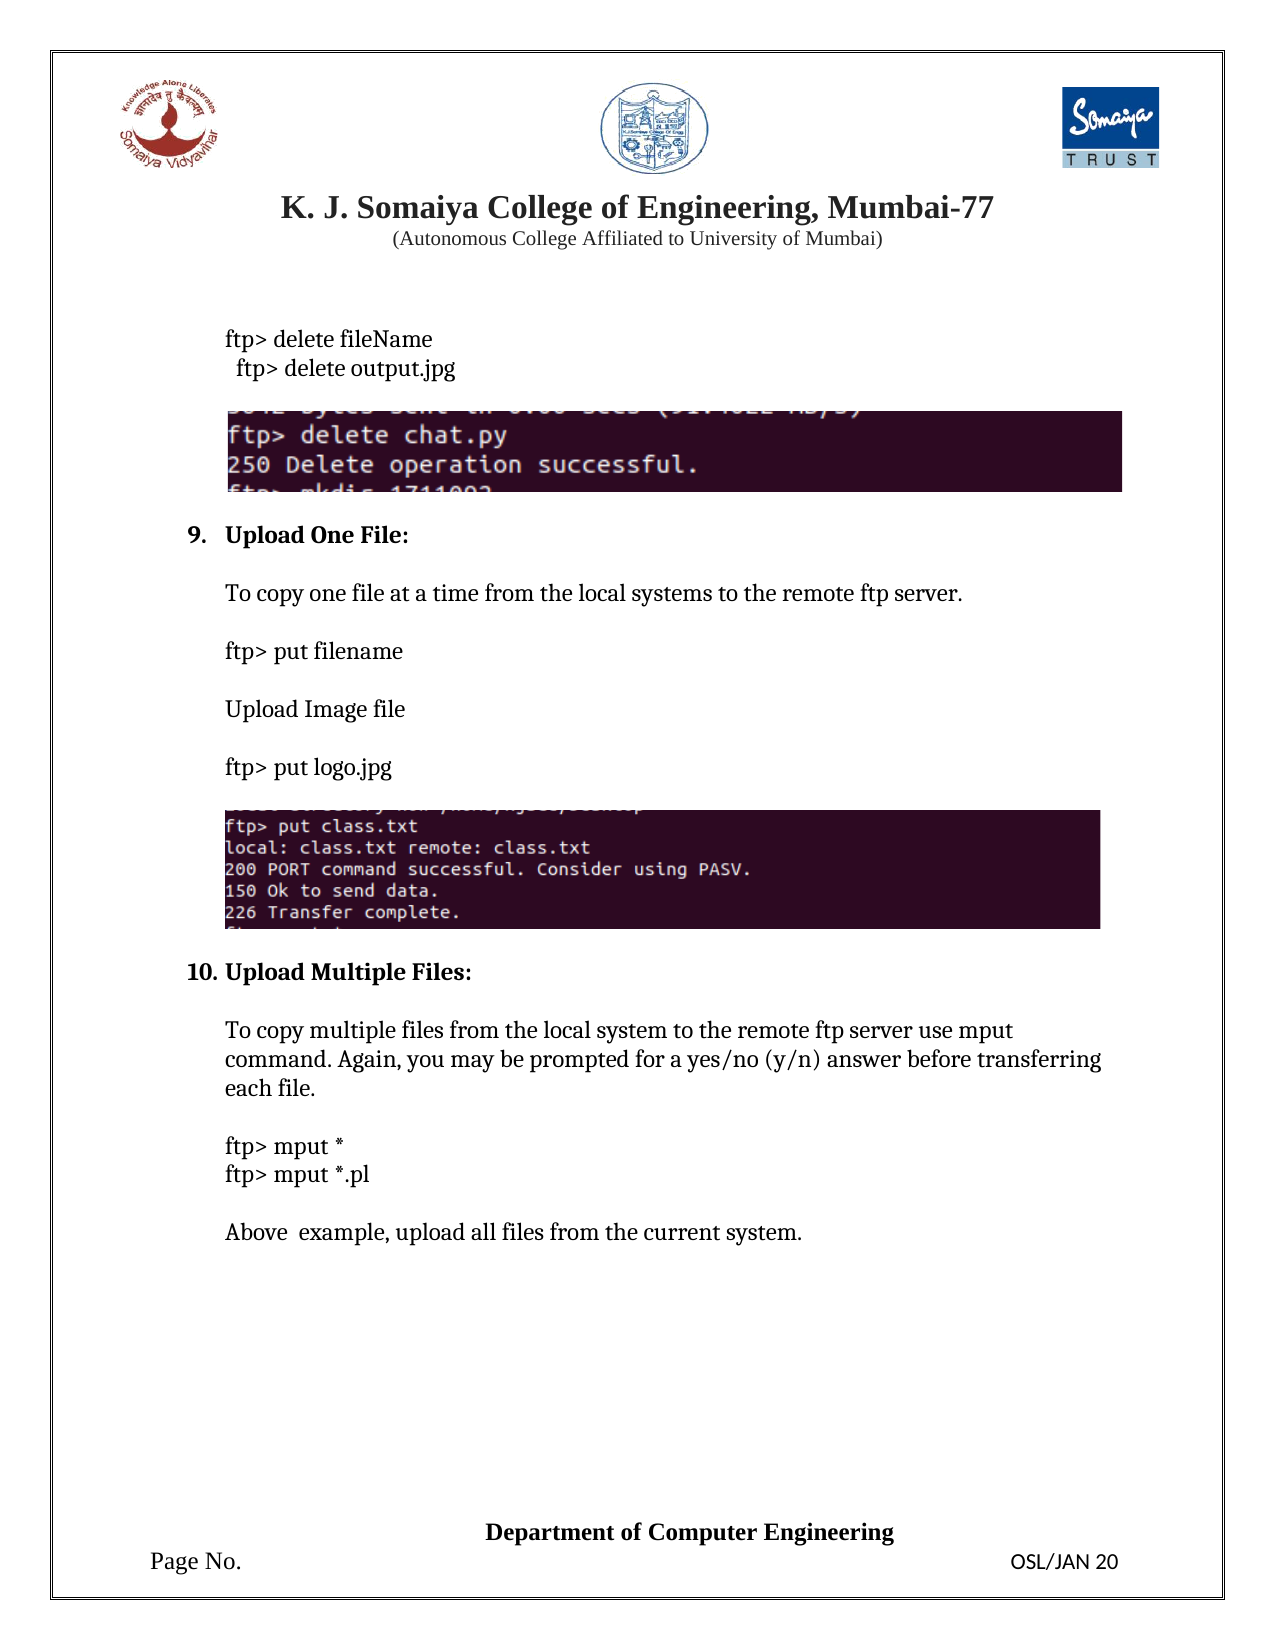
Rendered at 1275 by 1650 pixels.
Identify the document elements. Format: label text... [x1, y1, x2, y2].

subtitle ftp> mput * ftp> mput *.pl [225, 1132, 1125, 1189]
picture [227, 411, 1123, 492]
subtitle Above example, upload all files from the current system. [225, 1218, 1125, 1247]
subtitle Upload Image file [225, 694, 1125, 723]
picture [225, 810, 1101, 929]
subtitle To copy multiple files from the local system to the remote ftp server use mput command. Again, you may be prompted for a yes/no (y/n) answer before transferring each file. [225, 1016, 1125, 1102]
subtitle ftp> put logo.jpg [225, 752, 1125, 781]
subtitle To copy one file at a time from the local systems to the remote ftp server. [225, 579, 1125, 607]
picture [1062, 87, 1160, 168]
picture [598, 79, 716, 176]
subtitle Upload One File: [187, 521, 1125, 549]
subtitle Upload Multiple Files: [187, 958, 1125, 987]
subtitle ftp> put filename [225, 637, 1125, 665]
picture [120, 80, 218, 168]
subtitle ftp> delete fileName ftp> delete output.jpg [225, 325, 1125, 383]
